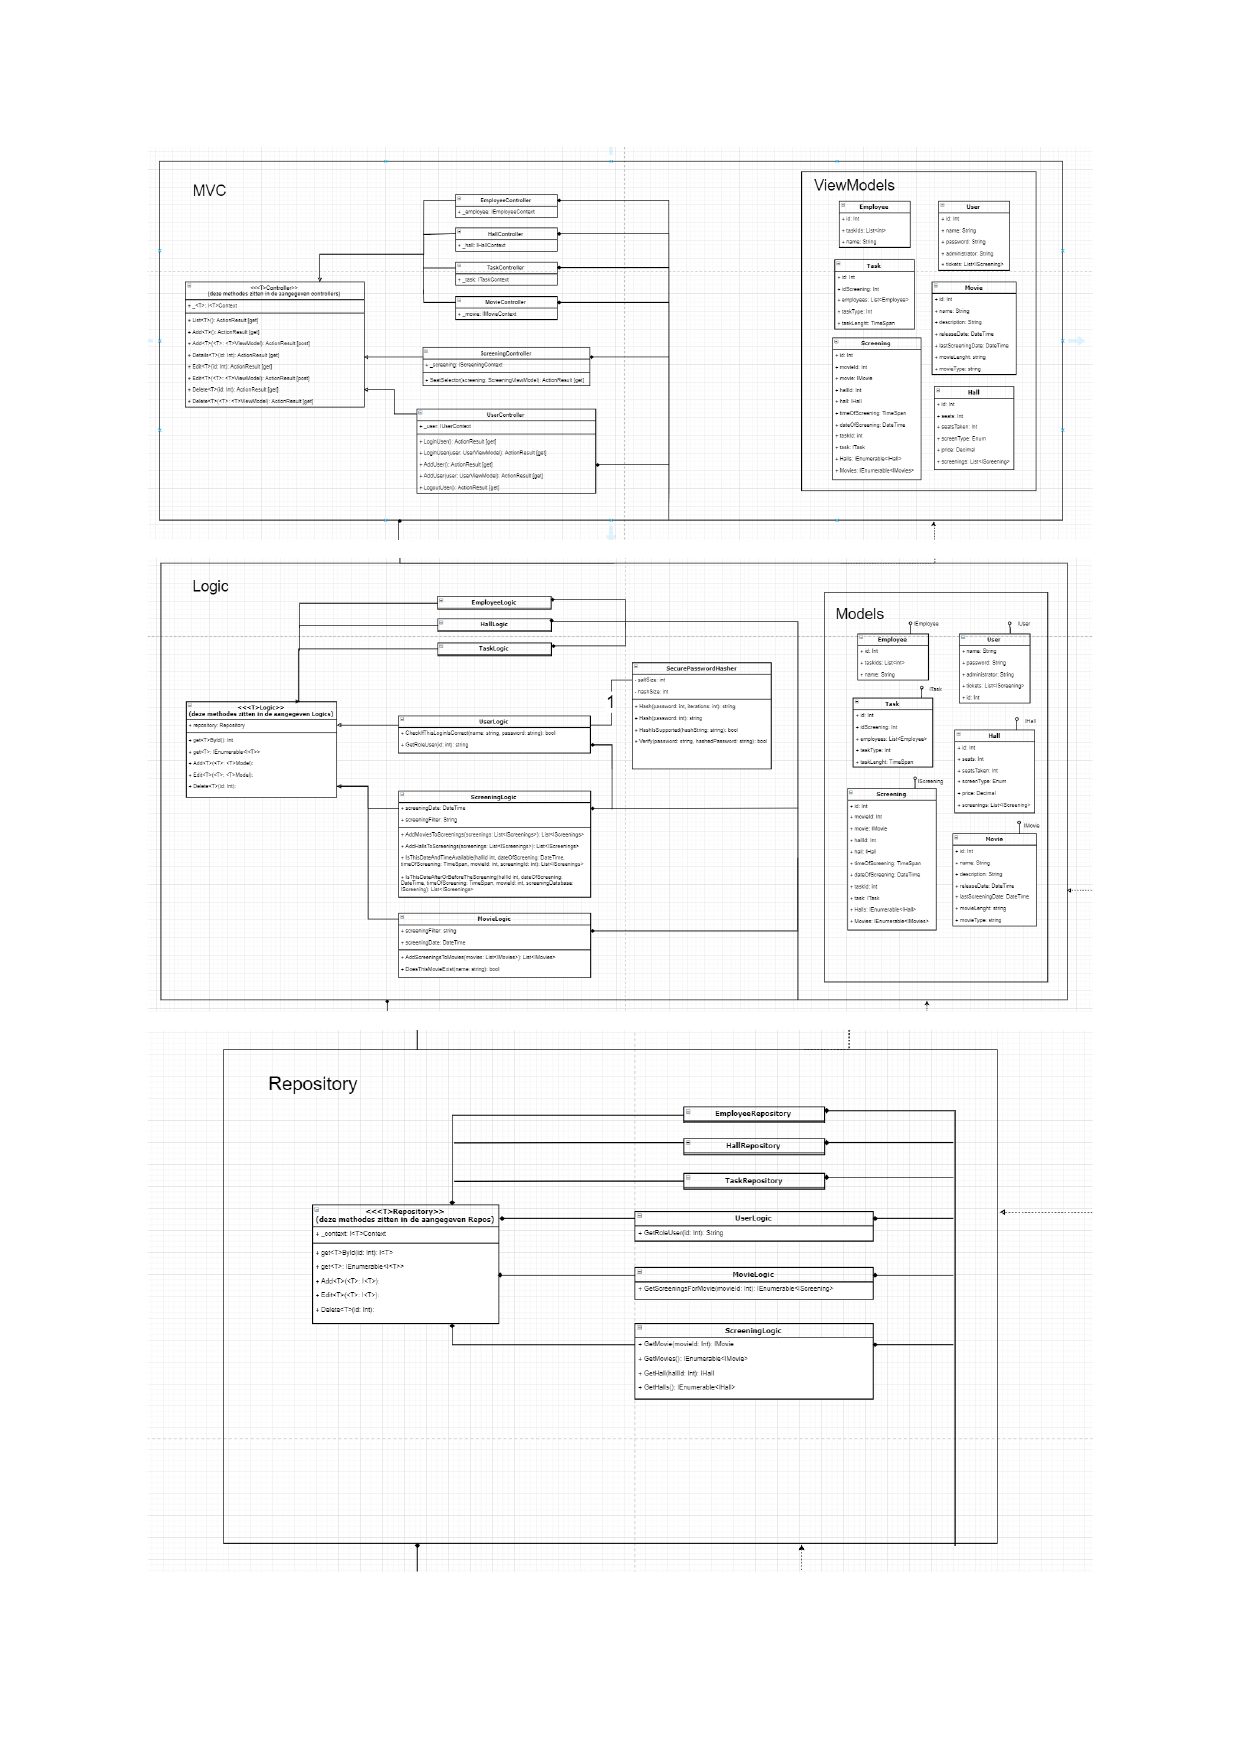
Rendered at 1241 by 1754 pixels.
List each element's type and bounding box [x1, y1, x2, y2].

picture [147, 558, 1093, 1012]
picture [147, 147, 1093, 540]
picture [147, 1030, 1093, 1572]
